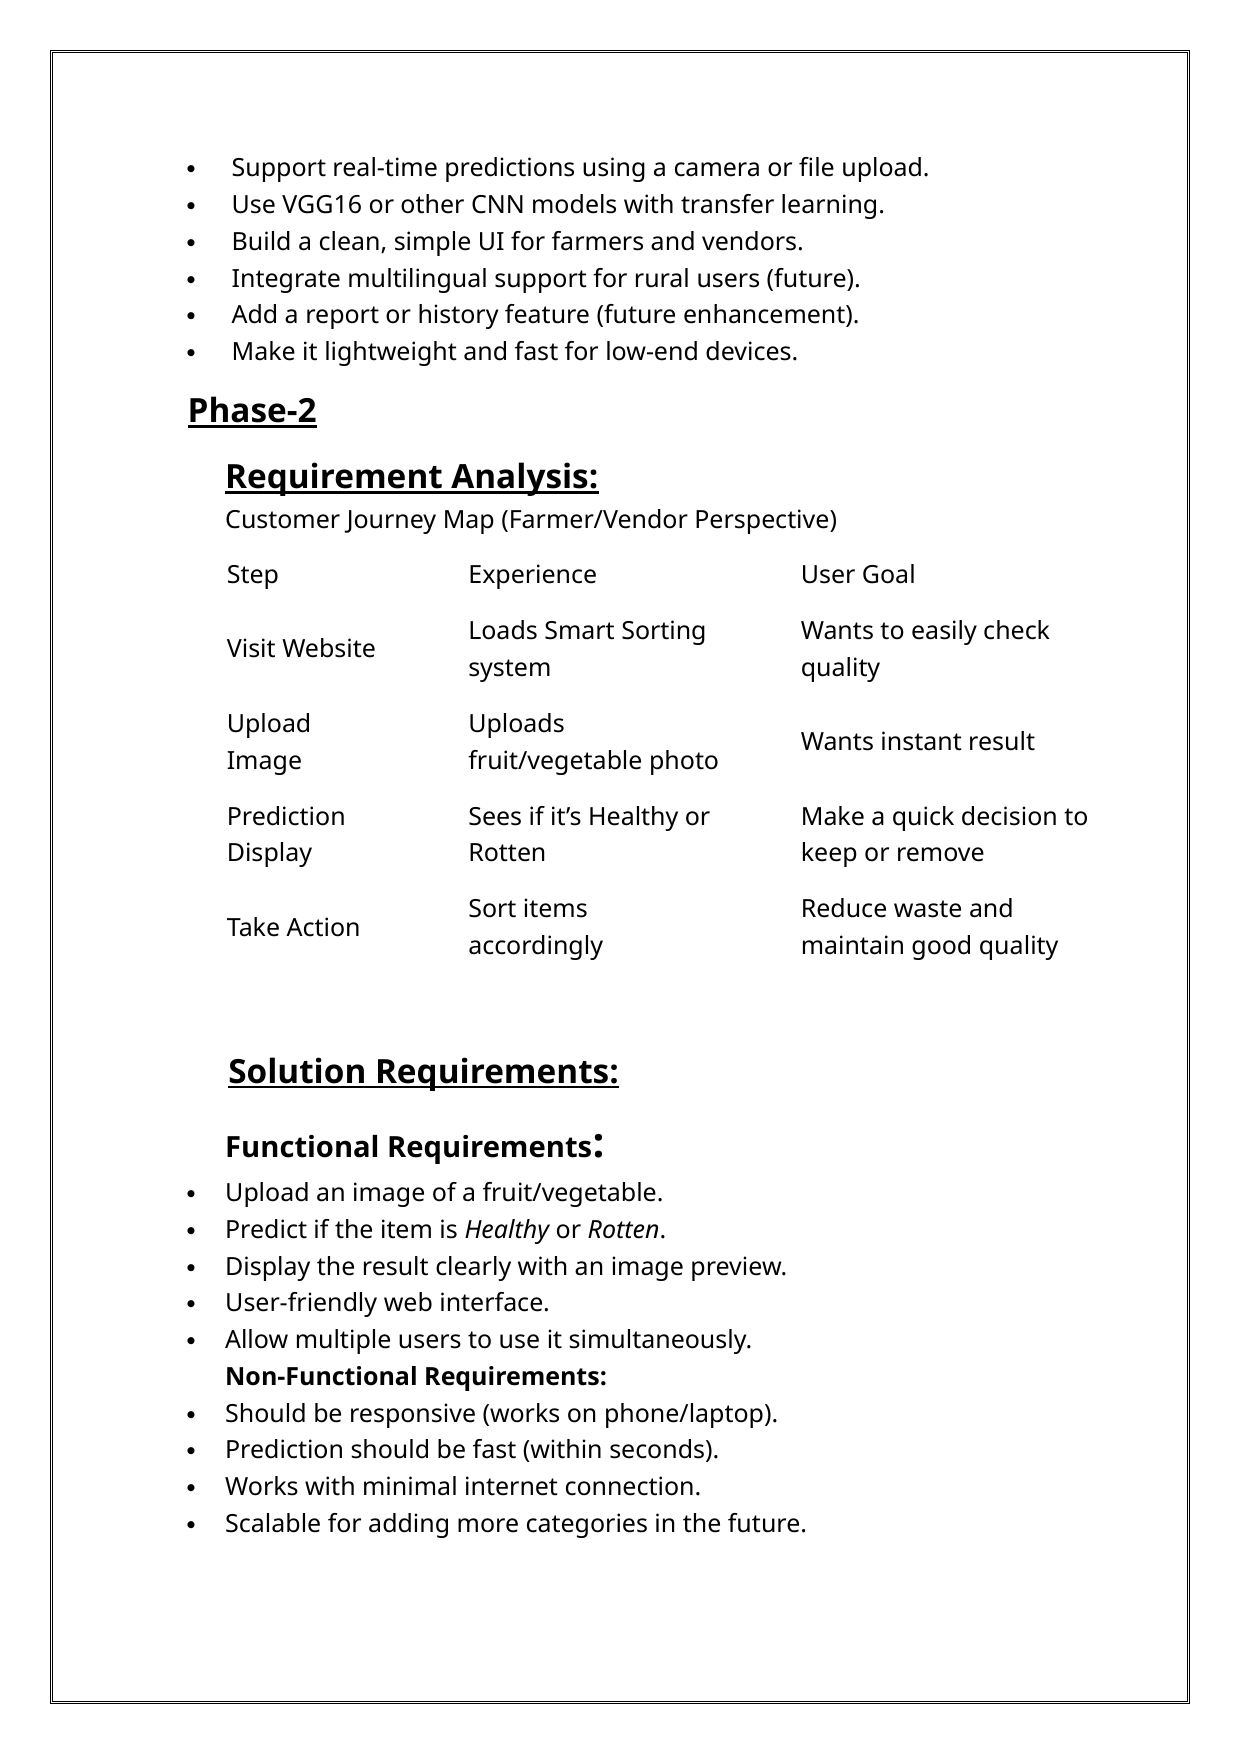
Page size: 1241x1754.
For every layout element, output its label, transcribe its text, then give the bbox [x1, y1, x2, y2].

list User-friendly web interface. [187, 1285, 1090, 1319]
list Requirement Analysis: [225, 453, 1090, 498]
list Prediction should be fast (within seconds). [187, 1432, 1090, 1466]
list Make it lightweight and fast for low-end devices. [187, 334, 1090, 368]
list Display the result clearly with an image preview. [187, 1248, 1090, 1282]
list Predict if the item is Healthy or Rotten. [187, 1211, 1090, 1245]
list Allow multiple users to use it simultaneously. [187, 1322, 1090, 1356]
list Add a report or history feature (future enhancement). [187, 297, 1090, 331]
table_cell Wants instant result [724, 704, 1090, 797]
table_cell Prediction Display [150, 797, 392, 889]
table_cell Wants to easily check quality [724, 611, 1090, 704]
table_cell Make a quick decision to keep or remove [724, 797, 1090, 889]
table_cell Upload Image [150, 704, 392, 797]
list Integrate multilingual support for rural users (future). [187, 260, 1090, 294]
list Build a clean, simple UI for farmers and vendors. [187, 223, 1090, 258]
list Should be responsive (works on phone/laptop). [187, 1395, 1090, 1429]
list Works with minimal internet connection. [187, 1469, 1090, 1503]
table_cell Visit Website [150, 611, 392, 704]
list Support real-time predictions using a camera or file upload. [187, 150, 1090, 184]
table_header User Goal [724, 555, 1090, 611]
table_cell Take Action [150, 889, 392, 982]
table_cell Uploads fruit/vegetable photo [392, 704, 724, 797]
list Functional Requirements: [225, 1113, 1090, 1170]
list Customer Journey Map (Farmer/Vendor Perspective) [225, 502, 1090, 536]
table_header Experience [392, 555, 724, 611]
text Phase-2 [187, 387, 1090, 433]
list Upload an image of a fruit/vegetable. [187, 1174, 1090, 1209]
list Non-Functional Requirements: [225, 1358, 1090, 1392]
table_cell Loads Smart Sorting system [392, 611, 724, 704]
table_cell Reduce waste and maintain good quality [724, 889, 1090, 982]
table_cell Sees if it’s Healthy or Rotten [392, 797, 724, 889]
table_header Step [150, 555, 392, 611]
list Use VGG16 or other CNN models with transfer learning. [187, 187, 1090, 221]
text Solution Requirements: [150, 1048, 1090, 1093]
table_cell Sort items accordingly [392, 889, 724, 982]
list Scalable for adding more categories in the future. [187, 1506, 1090, 1539]
